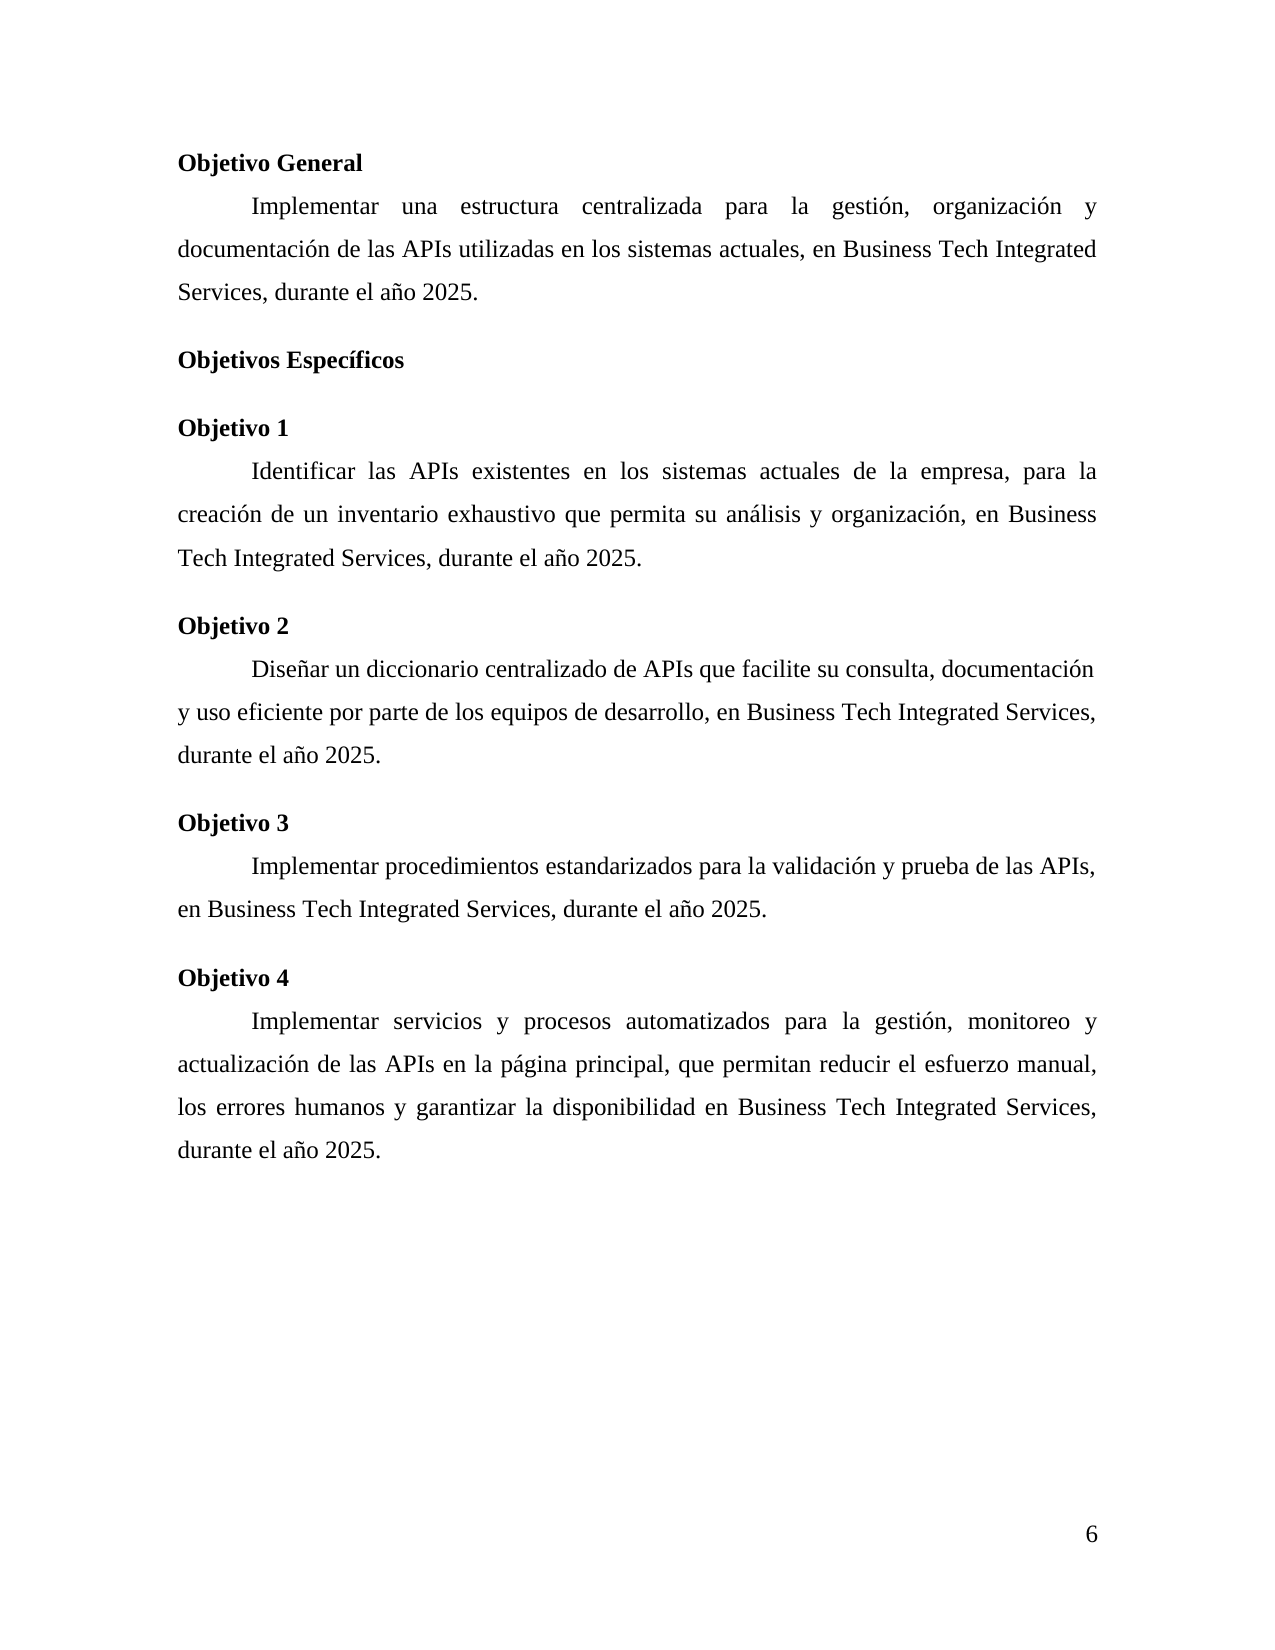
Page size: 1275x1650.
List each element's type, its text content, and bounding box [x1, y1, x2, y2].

text Implementar servicios y procesos automatizados para la gestión, monitoreo y actualización de las APIs en la página principal, que permitan reducir el esfuerzo manual, los errores humanos y garantizar la disponibilidad en Business Tech Integrated Services, durante el año 2025. [177, 1006, 1098, 1164]
text Identificar las APIs existentes en los sistemas actuales de la empresa, para la creación de un inventario exhaustivo que permita su análisis y organización, en Business Tech Integrated Services, durante el año 2025. [177, 456, 1098, 571]
subtitle Objetivo 1 [177, 413, 1098, 442]
subtitle Objetivo 3 [177, 808, 1098, 837]
text Diseñar un diccionario centralizado de APIs que facilite su consulta, documentación y uso eficiente por parte de los equipos de desarrollo, en Business Tech Integrated Services, durante el año 2025. [177, 654, 1098, 769]
subtitle Objetivos Específicos [177, 345, 1098, 374]
text Implementar una estructura centralizada para la gestión, organización y documentación de las APIs utilizadas en los sistemas actuales, en Business Tech Integrated Services, durante el año 2025. [177, 191, 1098, 306]
text Implementar procedimientos estandarizados para la validación y prueba de las APIs, en Business Tech Integrated Services, durante el año 2025. [177, 851, 1098, 923]
subtitle Objetivo General [177, 148, 1098, 176]
subtitle Objetivo 2 [177, 611, 1098, 639]
subtitle Objetivo 4 [177, 963, 1098, 991]
